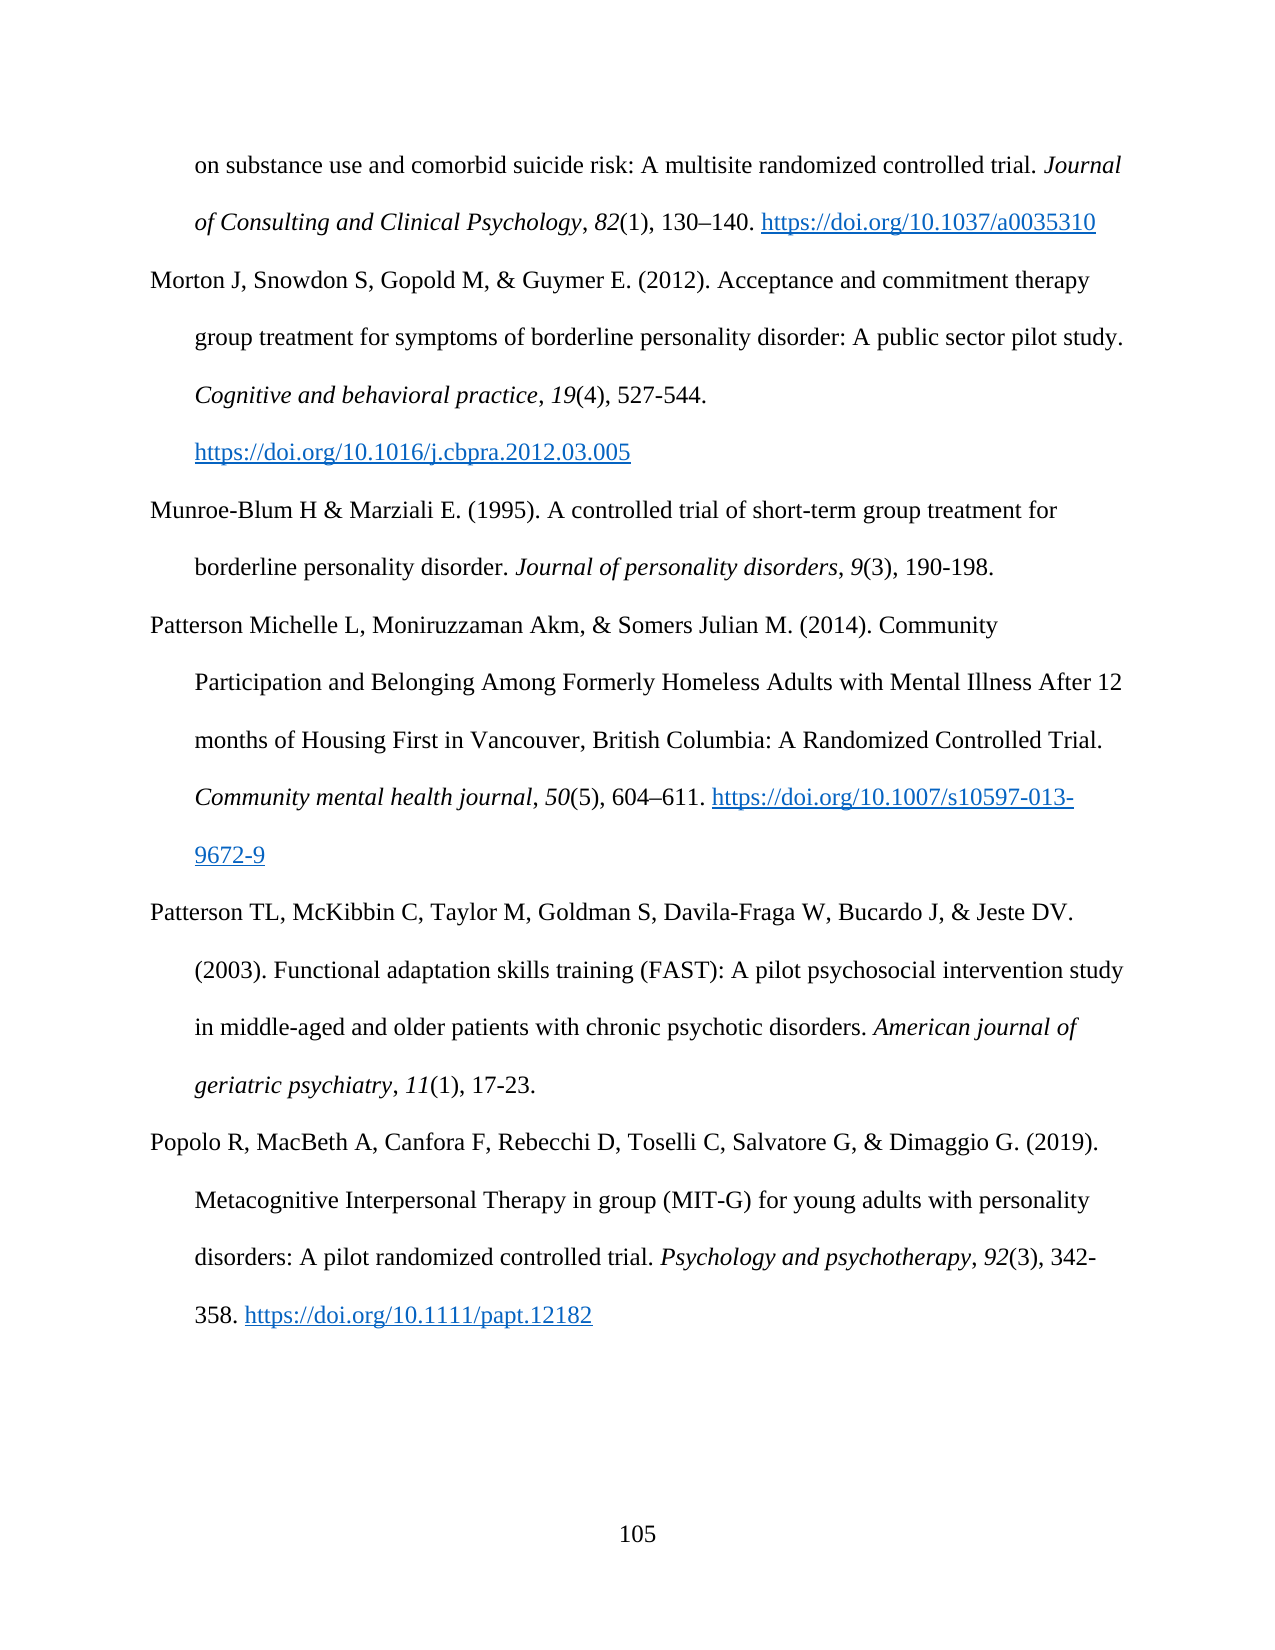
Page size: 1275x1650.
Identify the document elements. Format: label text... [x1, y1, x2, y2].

text Patterson Michelle L, Moniruzzaman Akm, & Somers Julian M. (2014). Community Participation and Belonging Among Formerly Homeless Adults with Mental Illness After 12 months of Housing First in Vancouver, British Columbia: A Randomized Controlled Trial. Community mental health journal, 50(5), 604–611. https://doi.org/10.1007/s10597-013-9672-9 [150, 610, 1125, 869]
text Morton J, Snowdon S, Gopold M, & Guymer E. (2012). Acceptance and commitment therapy group treatment for symptoms of borderline personality disorder: A public sector pilot study. Cognitive and behavioral practice, 19(4), 527‐544. https://doi.org/10.1016/j.cbpra.2012.03.005 [150, 265, 1125, 466]
text Patterson TL, McKibbin C, Taylor M, Goldman S, Davila-Fraga W, Bucardo J, & Jeste DV. (2003). Functional adaptation skills training (FAST): A pilot psychosocial intervention study in middle-aged and older patients with chronic psychotic disorders. American journal of geriatric psychiatry, 11(1), 17‐23. [150, 897, 1125, 1099]
text Munroe-Blum H & Marziali E. (1995). A controlled trial of short-term group treatment for borderline personality disorder. Journal of personality disorders, 9(3), 190‐198. [150, 495, 1125, 581]
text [150, 150, 1125, 236]
text Popolo R, MacBeth A, Canfora F, Rebecchi D, Toselli C, Salvatore G, & Dimaggio G. (2019). Metacognitive Interpersonal Therapy in group (MIT-G) for young adults with personality disorders: A pilot randomized controlled trial. Psychology and psychotherapy, 92(3), 342‐358. https://doi.org/10.1111/papt.12182 [150, 1127, 1125, 1329]
